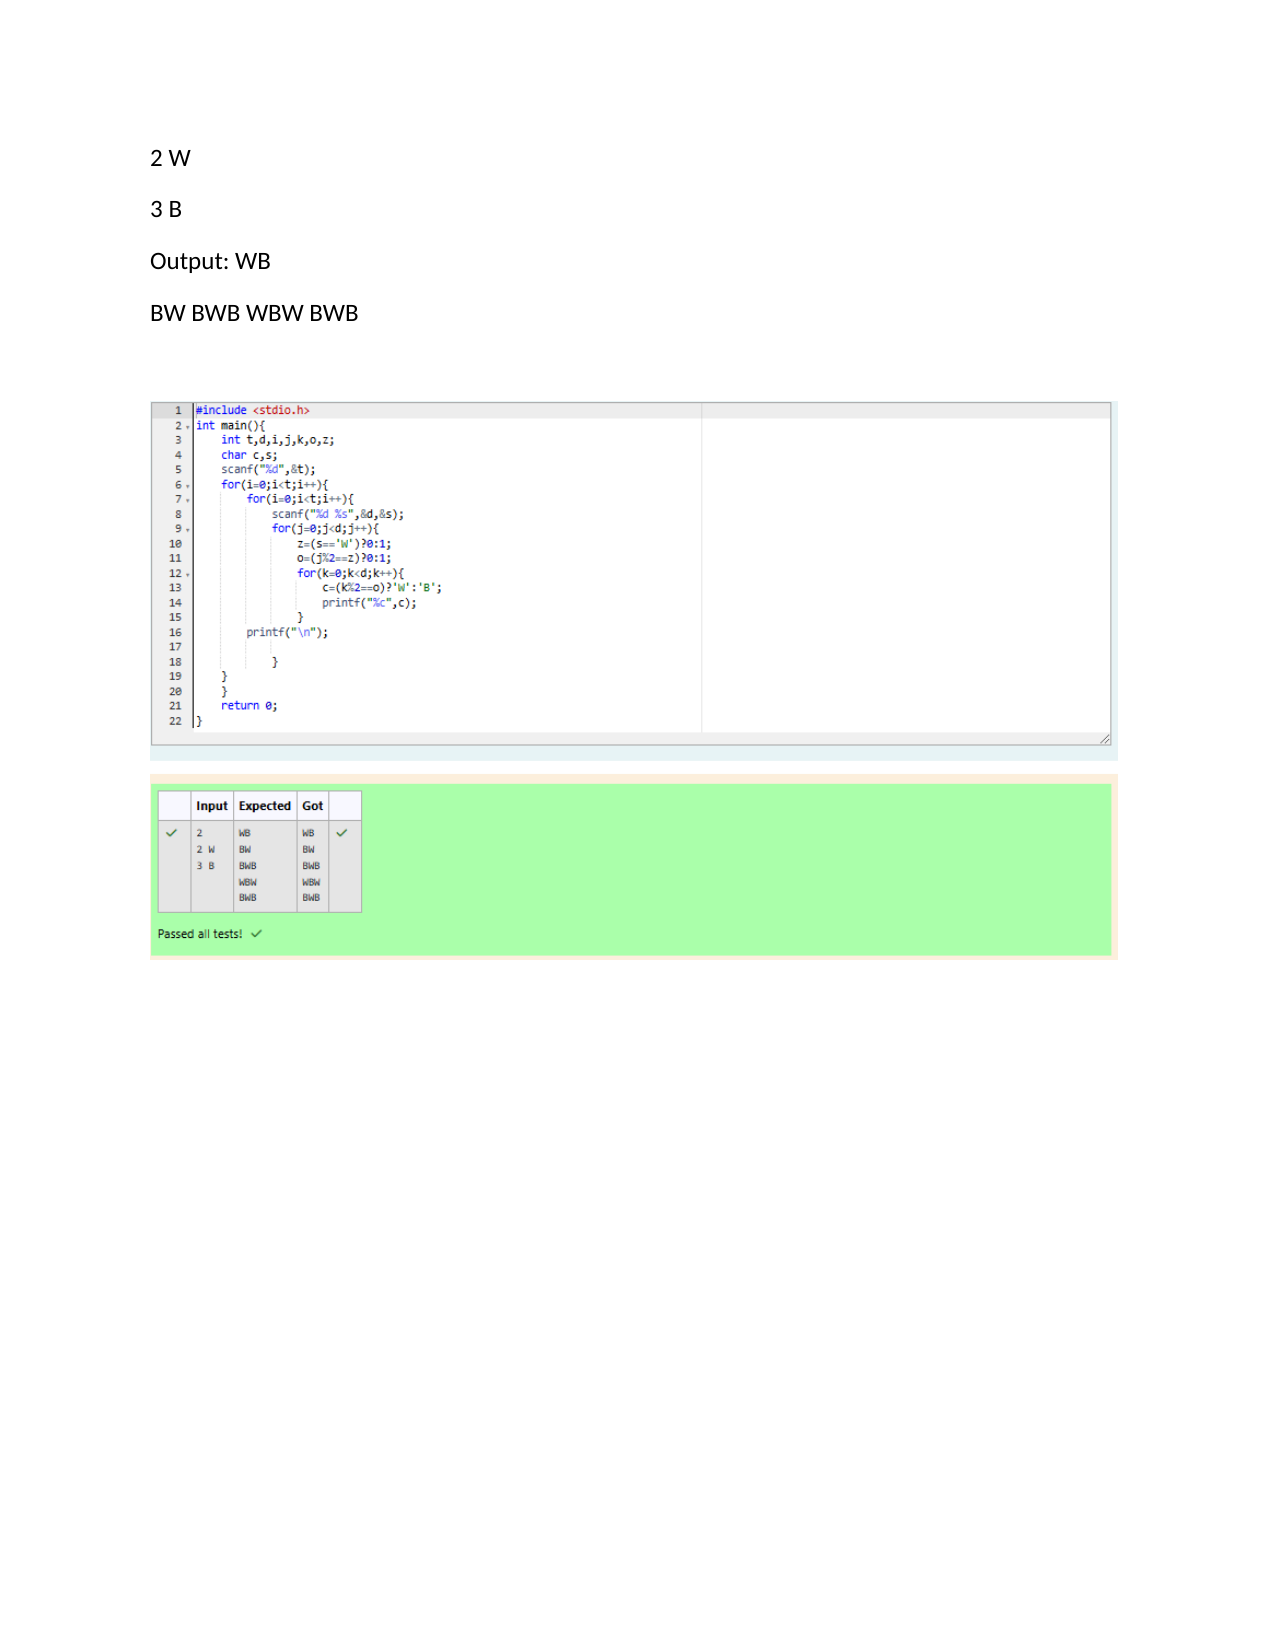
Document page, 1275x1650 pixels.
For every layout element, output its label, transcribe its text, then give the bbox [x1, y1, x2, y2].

text Output: WB [150, 245, 1162, 276]
text BW BWB WBW BWB [150, 297, 1162, 327]
picture [150, 401, 1118, 960]
text 2 W [150, 142, 1162, 172]
text 3 B [150, 193, 1162, 224]
